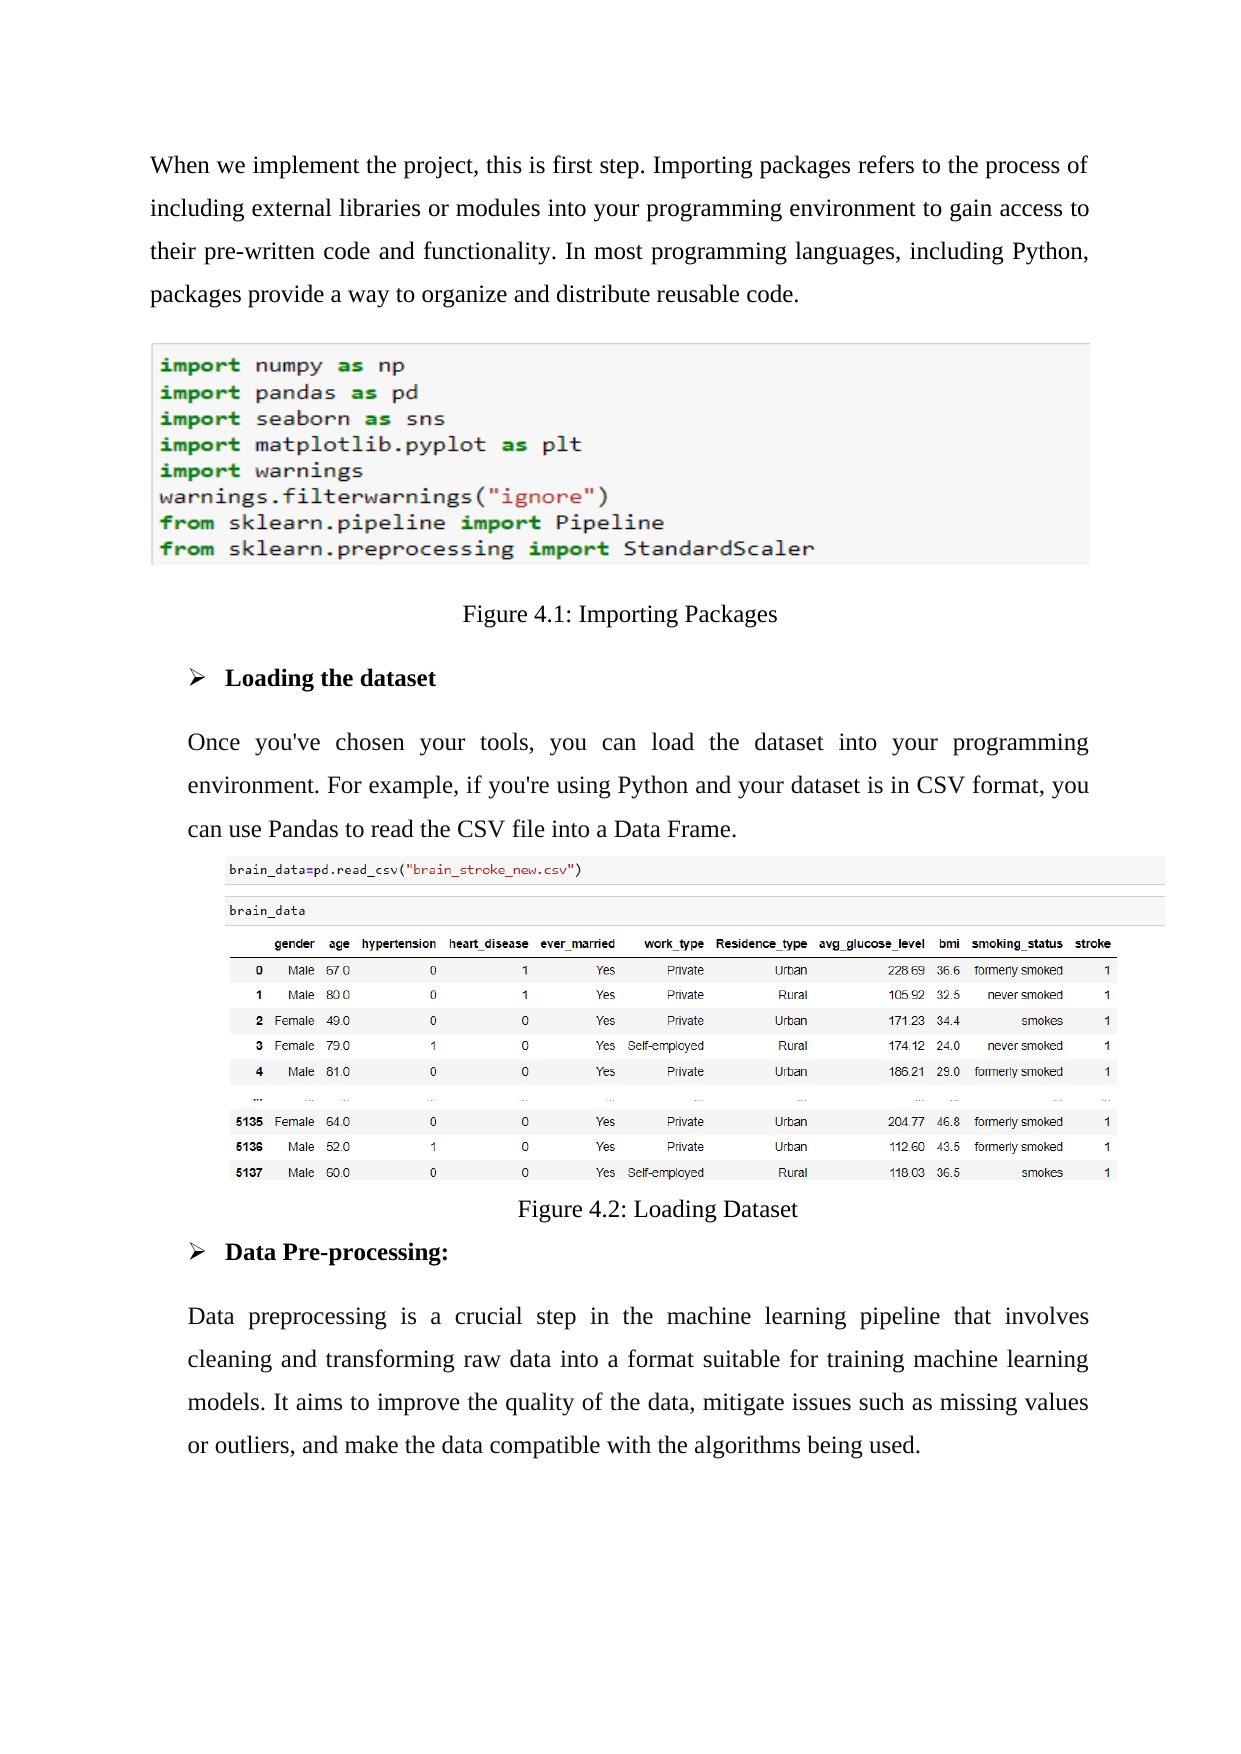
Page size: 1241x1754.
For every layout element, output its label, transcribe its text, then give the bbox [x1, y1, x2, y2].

list Figure 4.2: Loading Dataset [225, 1194, 1090, 1222]
text Once you've chosen your tools, you can load the dataset into your programming environment. For example, if you're using Python and your dataset is in CSV format, you can use Pandas to read the CSV file into a Data Frame. [187, 727, 1090, 842]
list Data Pre-processing: [187, 1237, 1090, 1266]
text Data preprocessing is a crucial step in the machine learning pipeline that involves cleaning and transforming raw data into a format suitable for training machine learning models. It aims to improve the quality of the data, mitigate issues such as missing values or outliers, and make the data compatible with the algorithms being used. [187, 1301, 1090, 1459]
text When we implement the project, this is first step. Importing packages refers to the process of including external libraries or modules into your programming environment to gain access to their pre-written code and functionality. In most programming languages, including Python, packages provide a way to organize and distribute reusable code. [150, 150, 1090, 308]
text Figure 4.1: Importing Packages [150, 599, 1090, 628]
picture [150, 343, 1091, 565]
picture [225, 856, 1166, 1180]
list Loading the dataset [187, 663, 1090, 692]
